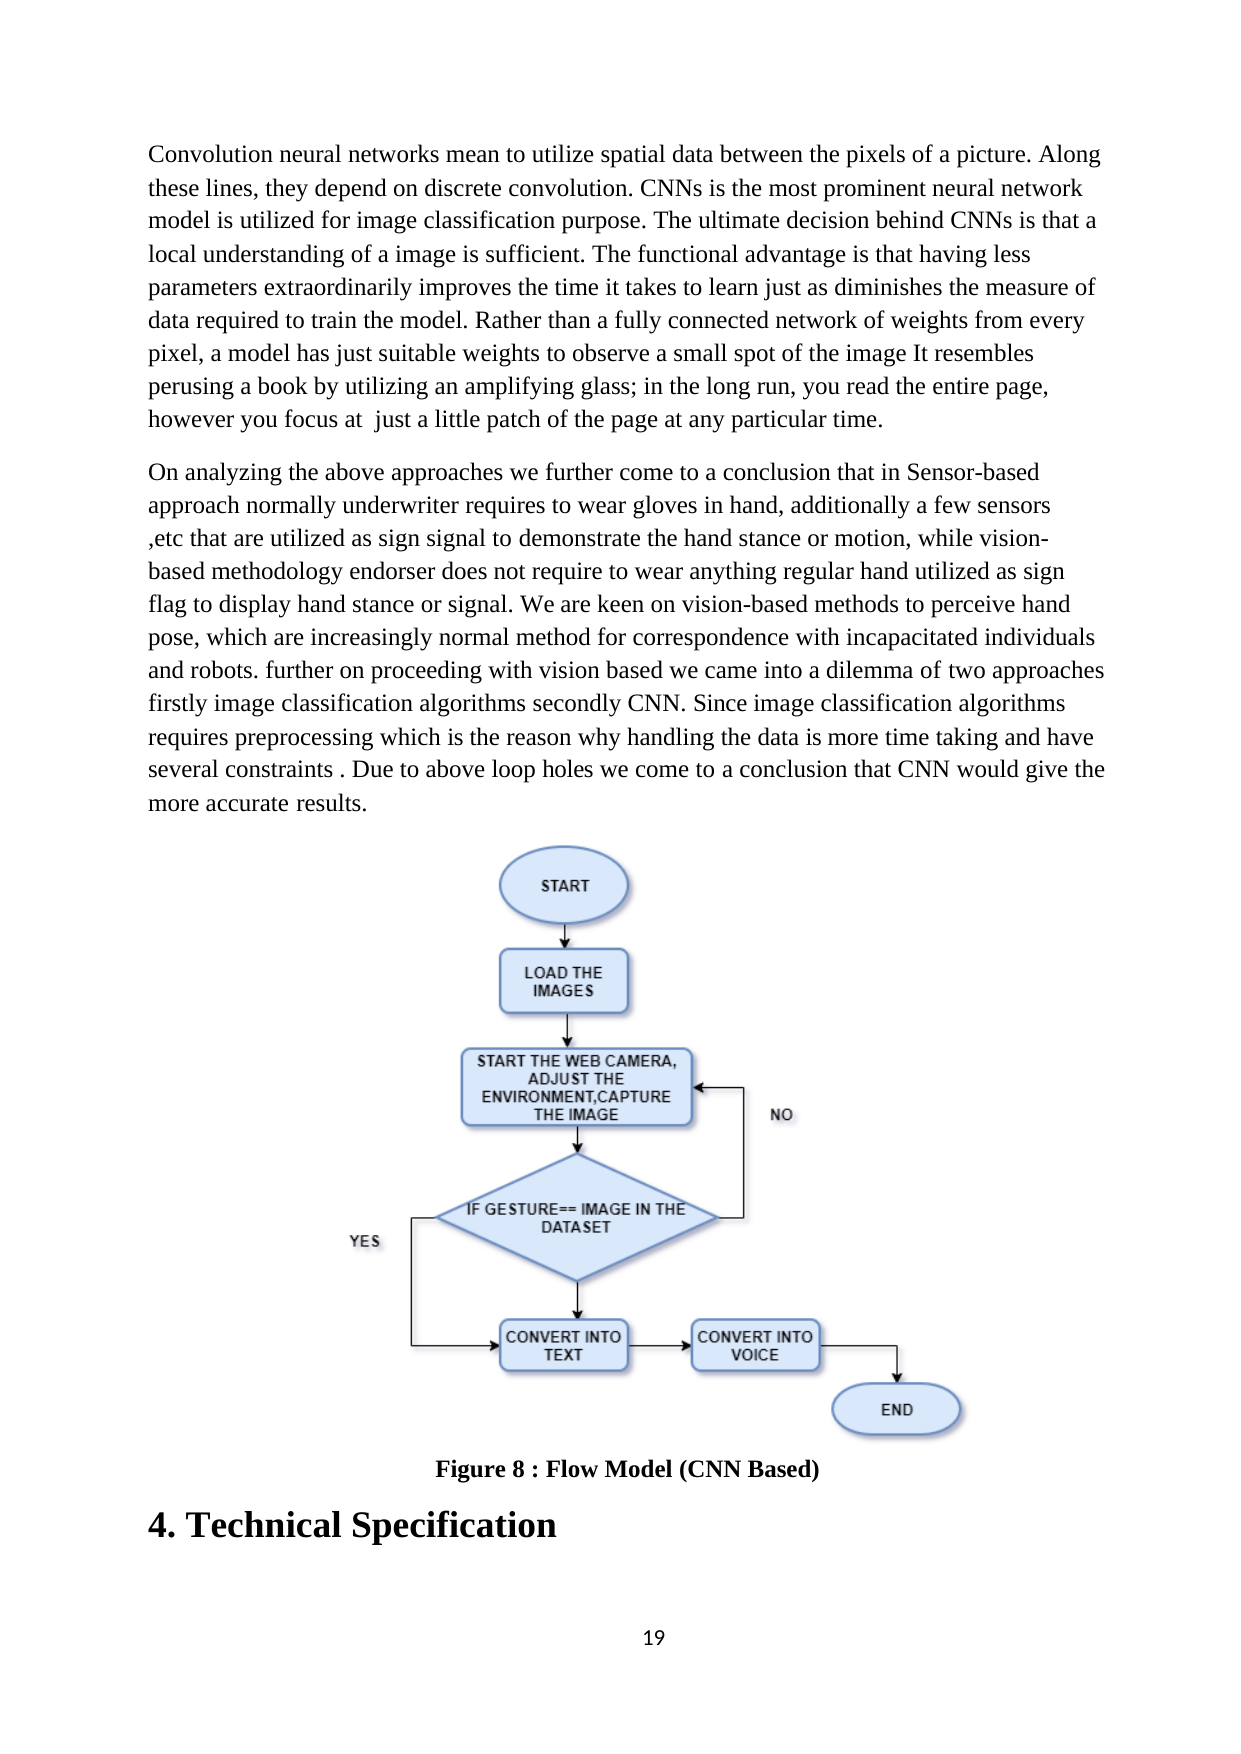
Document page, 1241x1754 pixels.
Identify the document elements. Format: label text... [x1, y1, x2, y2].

text 4. Technical Specification [148, 1502, 1107, 1545]
text ,etc that are utilized as sign signal to demonstrate the hand stance or motion, while vision- based methodology endorser does not require to wear anything regular hand utilized as sign flag to display hand stance or signal. We are keen on vision-based methods to perceive hand pose, which are increasingly normal method for correspondence with incapacitated individuals and robots. further on proceeding with vision based we came into a dilemma of two approaches firstly image classification algorithms secondly CNN. Since image classification algorithms requires preprocessing which is the reason why handling the data is more time taking and have several constraints . Due to above loop holes we come to a conclusion that CNN would give the more accurate results. [148, 523, 1107, 816]
picture [269, 820, 986, 1450]
text On analyzing the above approaches we further come to a conclusion that in Sensor-based approach normally underwriter requires to wear gloves in hand, additionally a few sensors [148, 457, 1107, 519]
text Figure 8 : Flow Model (CNN Based) [148, 1454, 1107, 1483]
text Convolution neural networks mean to utilize spatial data between the pixels of a picture. Along these lines, they depend on discrete convolution. CNNs is the most prominent neural network model is utilized for image classification purpose. The ultimate decision behind CNNs is that a local understanding of a image is sufficient. The functional advantage is that having less parameters extraordinarily improves the time it takes to learn just as diminishes the measure of data required to train the model. Rather than a fully connected network of weights from every pixel, a model has just suitable weights to observe a small spot of the image It resembles perusing a book by utilizing an amplifying glass; in the long run, you read the entire page, however you focus at just a little patch of the page at any particular time. [148, 139, 1107, 432]
